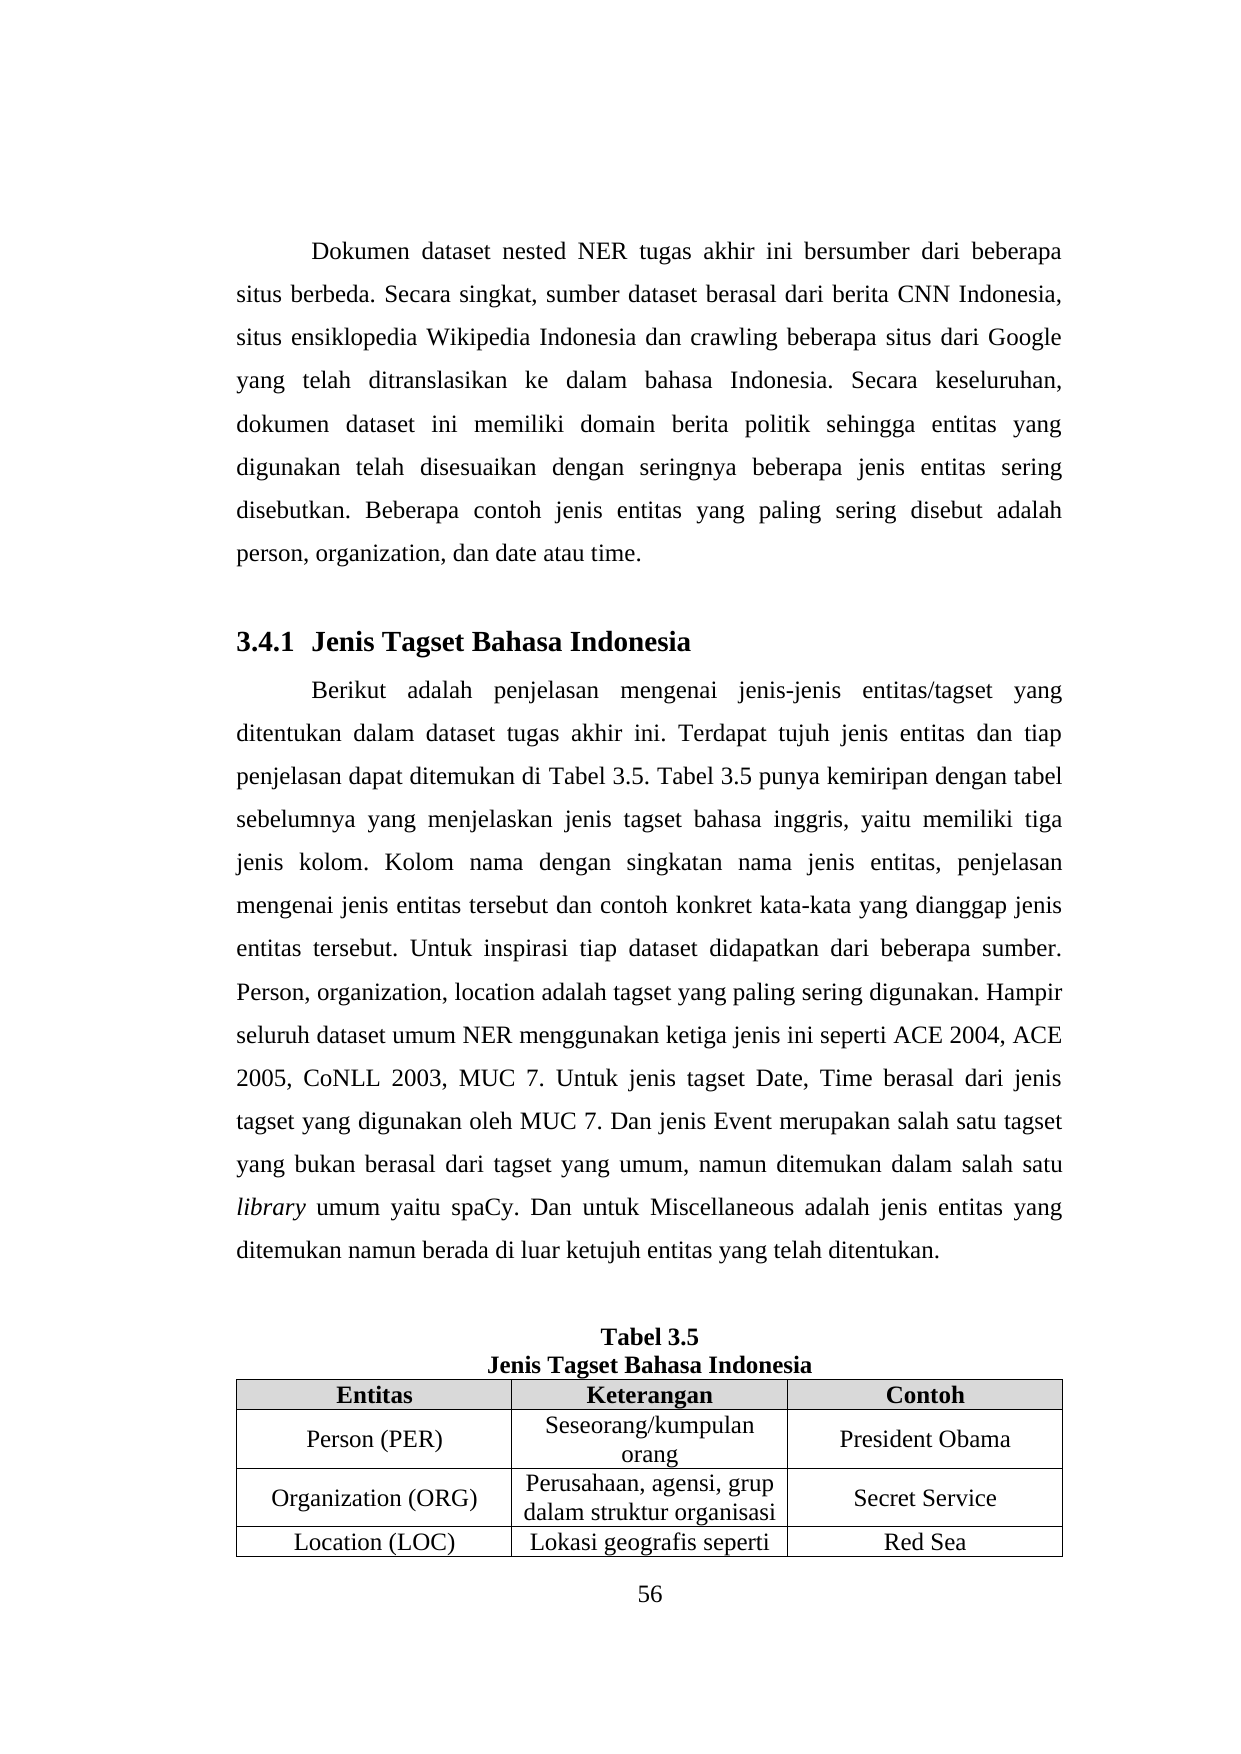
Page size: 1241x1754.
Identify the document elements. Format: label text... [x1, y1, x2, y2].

table_cell Location (LOC) [237, 1527, 511, 1556]
table_cell Red Sea [788, 1527, 1062, 1556]
table_cell Organization (ORG) [237, 1469, 511, 1526]
table_cell Secret Service [788, 1469, 1062, 1526]
table_cell Person (PER) [237, 1410, 511, 1467]
subtitle Jenis Tagset Bahasa Indonesia [236, 624, 1063, 658]
table_cell Seseorang/kumpulan orang [512, 1410, 787, 1467]
table_header Keterangan [512, 1380, 787, 1409]
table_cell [512, 1527, 787, 1556]
table_header Contoh [788, 1380, 1062, 1409]
table_header Entitas [237, 1380, 511, 1409]
text Dokumen dataset nested NER tugas akhir ini bersumber dari beberapa situs berbeda. Secara singkat, sumber dataset berasal dari berita CNN Indonesia, situs ensiklopedia Wikipedia Indonesia dan crawling beberapa situs dari Google yang telah ditranslasikan ke dalam bahasa Indonesia. Secara keseluruhan, dokumen dataset ini memiliki domain berita politik sehingga entitas yang digunakan telah disesuaikan dengan seringnya beberapa jenis entitas sering disebutkan. Beberapa contoh jenis entitas yang paling sering disebut adalah person, organization, dan date atau time. [236, 236, 1063, 567]
table_cell President Obama [788, 1410, 1062, 1467]
table_cell Perusahaan, agensi, grup dalam struktur organisasi [512, 1469, 787, 1526]
